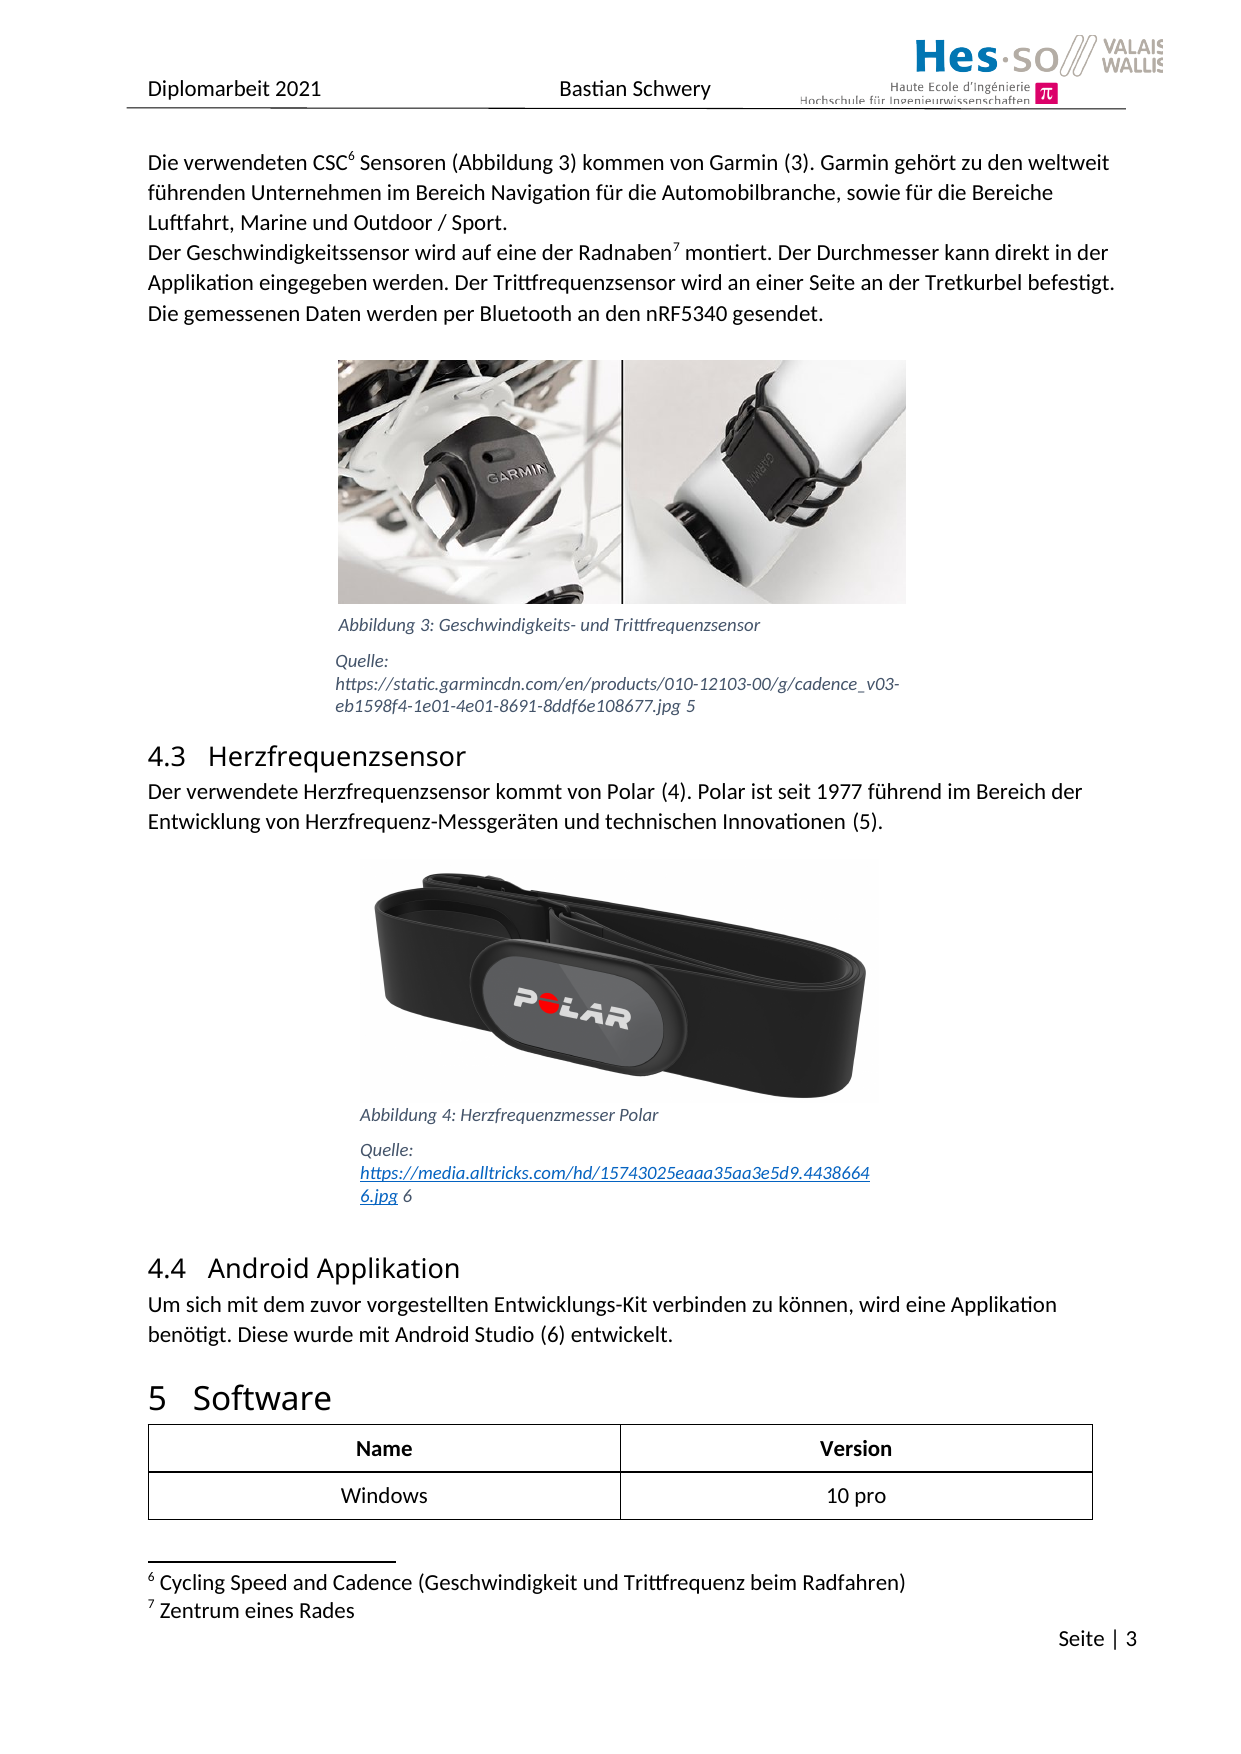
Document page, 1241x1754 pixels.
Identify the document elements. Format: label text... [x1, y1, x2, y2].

text Der verwendete Herzfrequenzsensor kommt von Polar. Polar ist seit 1977 führend im Bereich der Entwicklung von Herzfrequenz-Messgeräten und technischen Innovationen. [148, 777, 1137, 835]
picture [338, 360, 906, 604]
table_cell Windows [149, 1473, 620, 1519]
subtitle Software [148, 1375, 1137, 1421]
picture [360, 859, 880, 1102]
picture [800, 35, 1163, 104]
text Um sich mit dem zuvor vorgestellten Entwicklungs-Kit verbinden zu können, wird eine Applikation benötigt. Diese wurde mit Android Studio entwickelt. [148, 1290, 1137, 1348]
text Die verwendeten CSC Sensoren (Abbildung 3) kommen von Garmin. Garmin gehört zu den weltweit führenden Unternehmen im Bereich Navigation für die Automobilbranche, sowie für die Bereiche Luftfahrt, Marine und Outdoor / Sport. Der Geschwindigkeitssensor wird auf eine der Radnaben montiert. Der Durchmesser kann direkt in der Applikation eingegeben werden. Der Trittfrequenzsensor wird an einer Seite an der Tretkurbel befestigt. Die gemessenen Daten werden per Bluetooth an den nRF5340 gesendet. [148, 148, 1137, 327]
table_cell 10 pro [621, 1473, 1092, 1519]
table_header Name [149, 1425, 620, 1471]
table_header Version [621, 1425, 1092, 1471]
